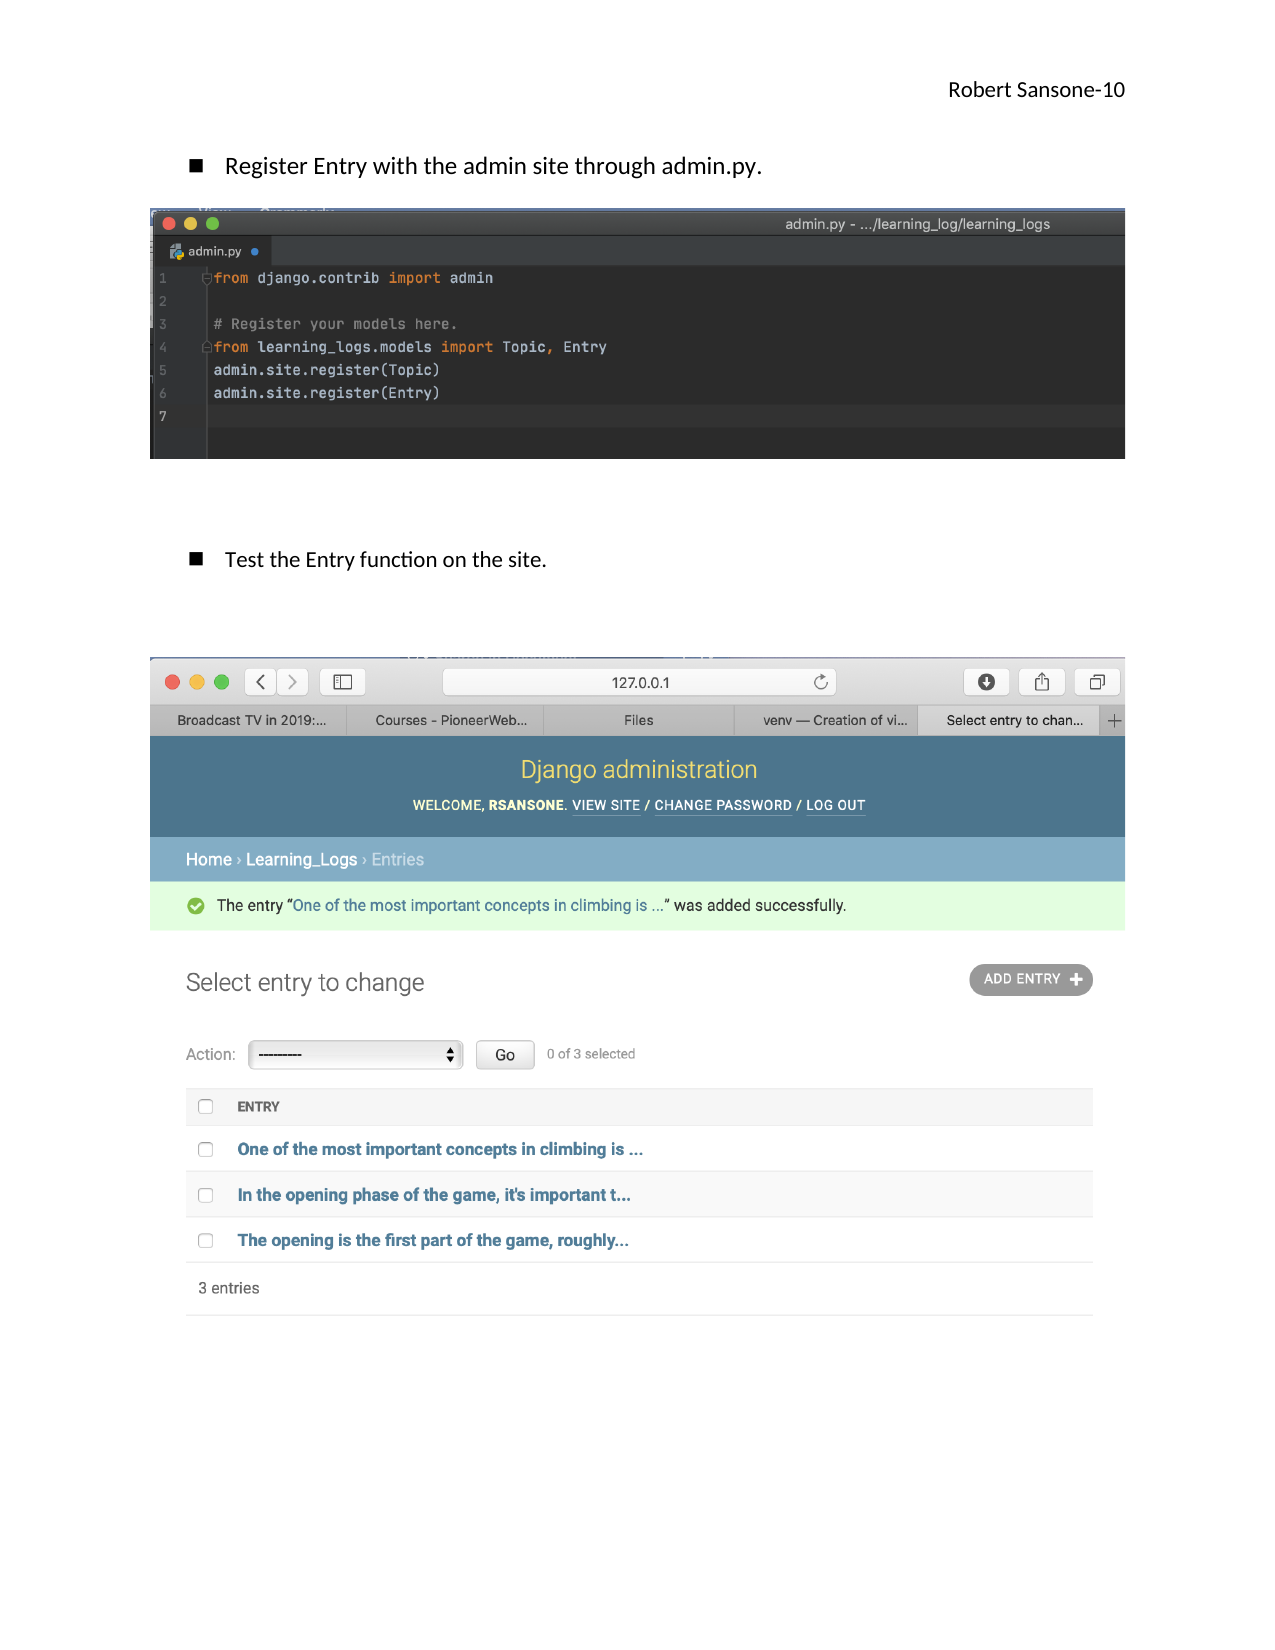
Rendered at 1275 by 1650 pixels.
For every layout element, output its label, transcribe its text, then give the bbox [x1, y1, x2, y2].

list Register Entry with the admin site through admin.py. [187, 150, 1125, 181]
list Test the Entry function on the site. [187, 545, 1125, 573]
picture [150, 208, 1125, 459]
picture [150, 657, 1125, 1350]
